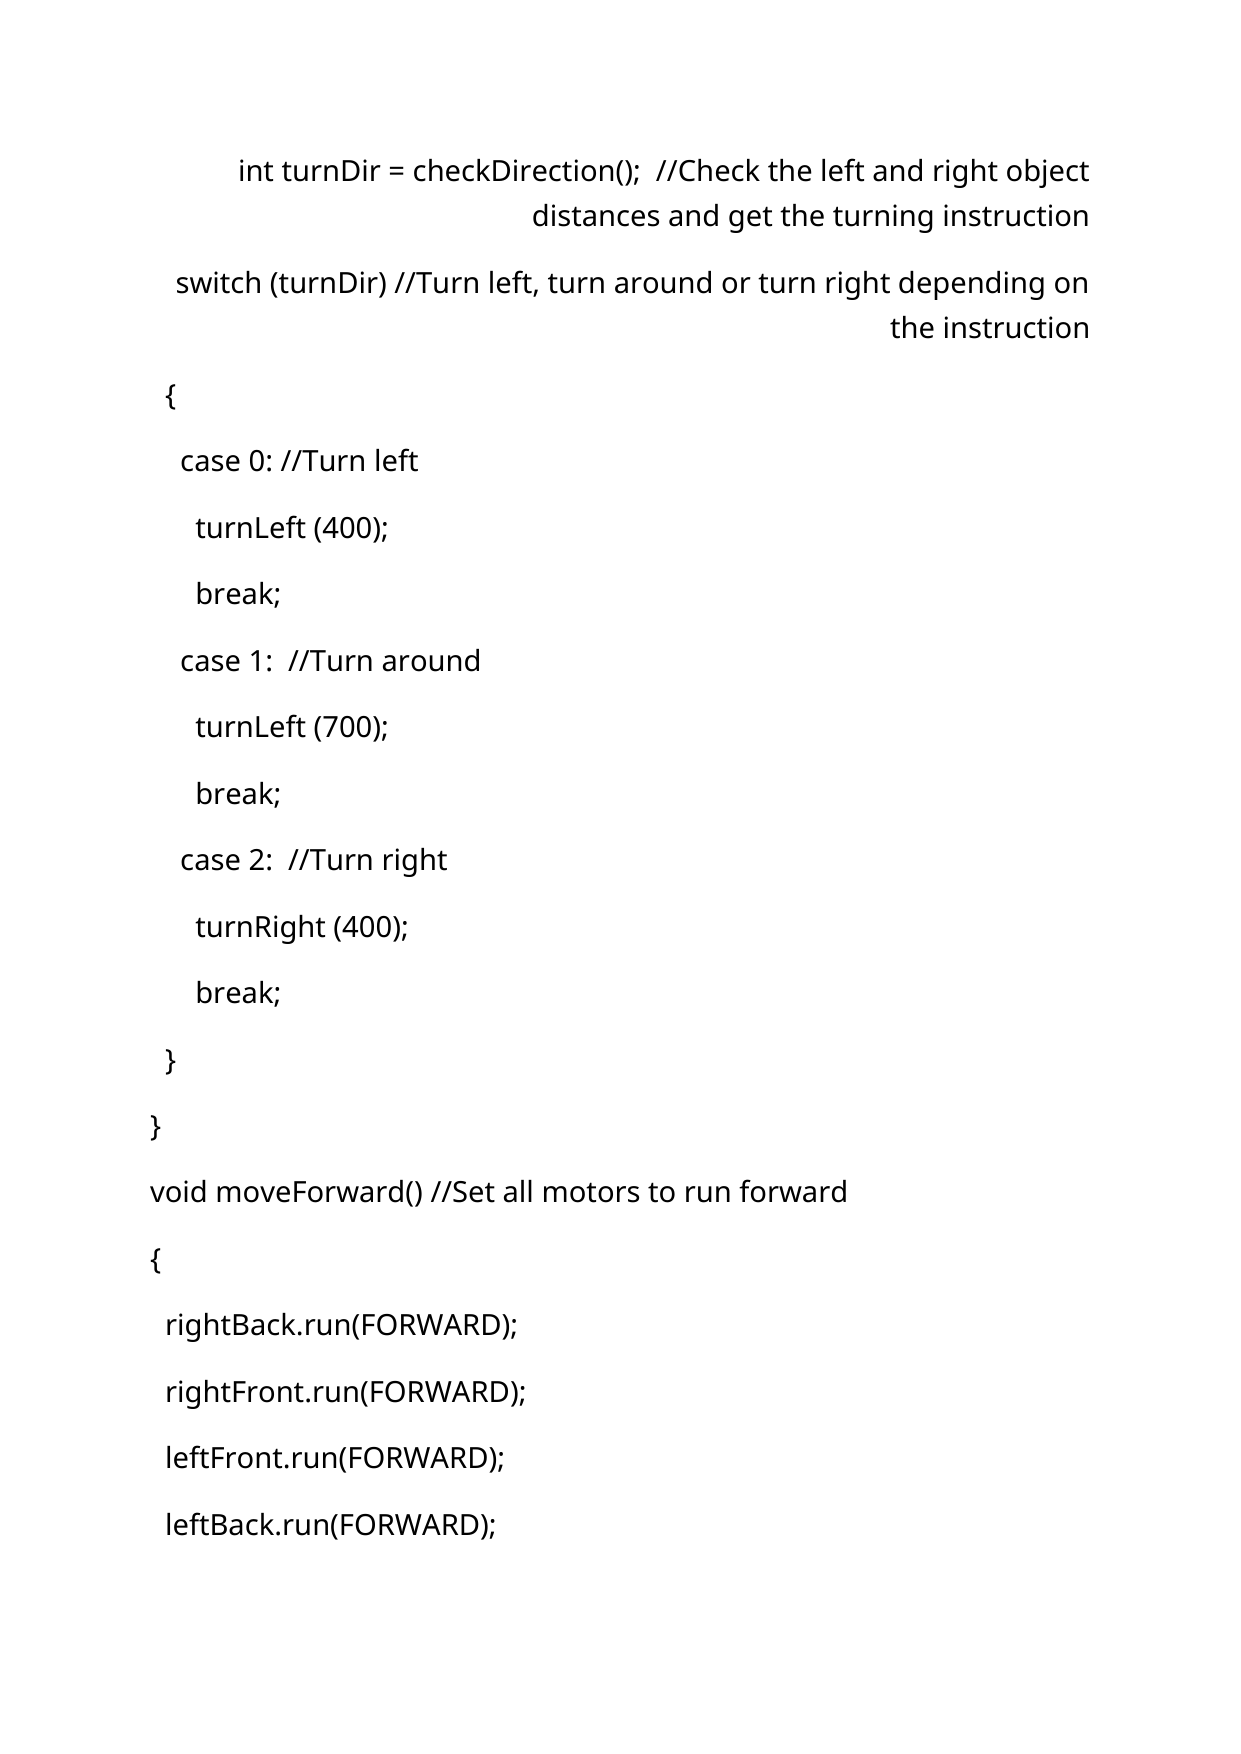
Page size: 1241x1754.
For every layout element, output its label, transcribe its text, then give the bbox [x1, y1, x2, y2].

text switch (turnDir) //Turn left, turn around or turn right depending on the instruction [150, 262, 1090, 347]
text leftBack.run(FORWARD); [150, 1504, 1090, 1544]
text case 2: //Turn right [150, 839, 1090, 879]
text break; [150, 972, 1090, 1012]
text { [150, 374, 1090, 414]
text turnRight (400); [150, 906, 1090, 946]
text leftFront.run(FORWARD); [150, 1437, 1090, 1477]
text turnLeft (700); [150, 706, 1090, 746]
text rightFront.run(FORWARD); [150, 1371, 1090, 1411]
text } [150, 1105, 1090, 1145]
text case 1: //Turn around [150, 640, 1090, 680]
text break; [150, 573, 1090, 613]
text case 0: //Turn left [150, 441, 1090, 480]
text break; [150, 773, 1090, 813]
text { [150, 1238, 1090, 1278]
text turnLeft (400); [150, 507, 1090, 547]
text int turnDir = checkDirection(); //Check the left and right object distances and get the turning instruction [150, 150, 1090, 235]
text rightBack.run(FORWARD); [150, 1304, 1090, 1344]
text } [150, 1039, 1090, 1078]
text void moveForward() //Set all motors to run forward [150, 1172, 1090, 1211]
